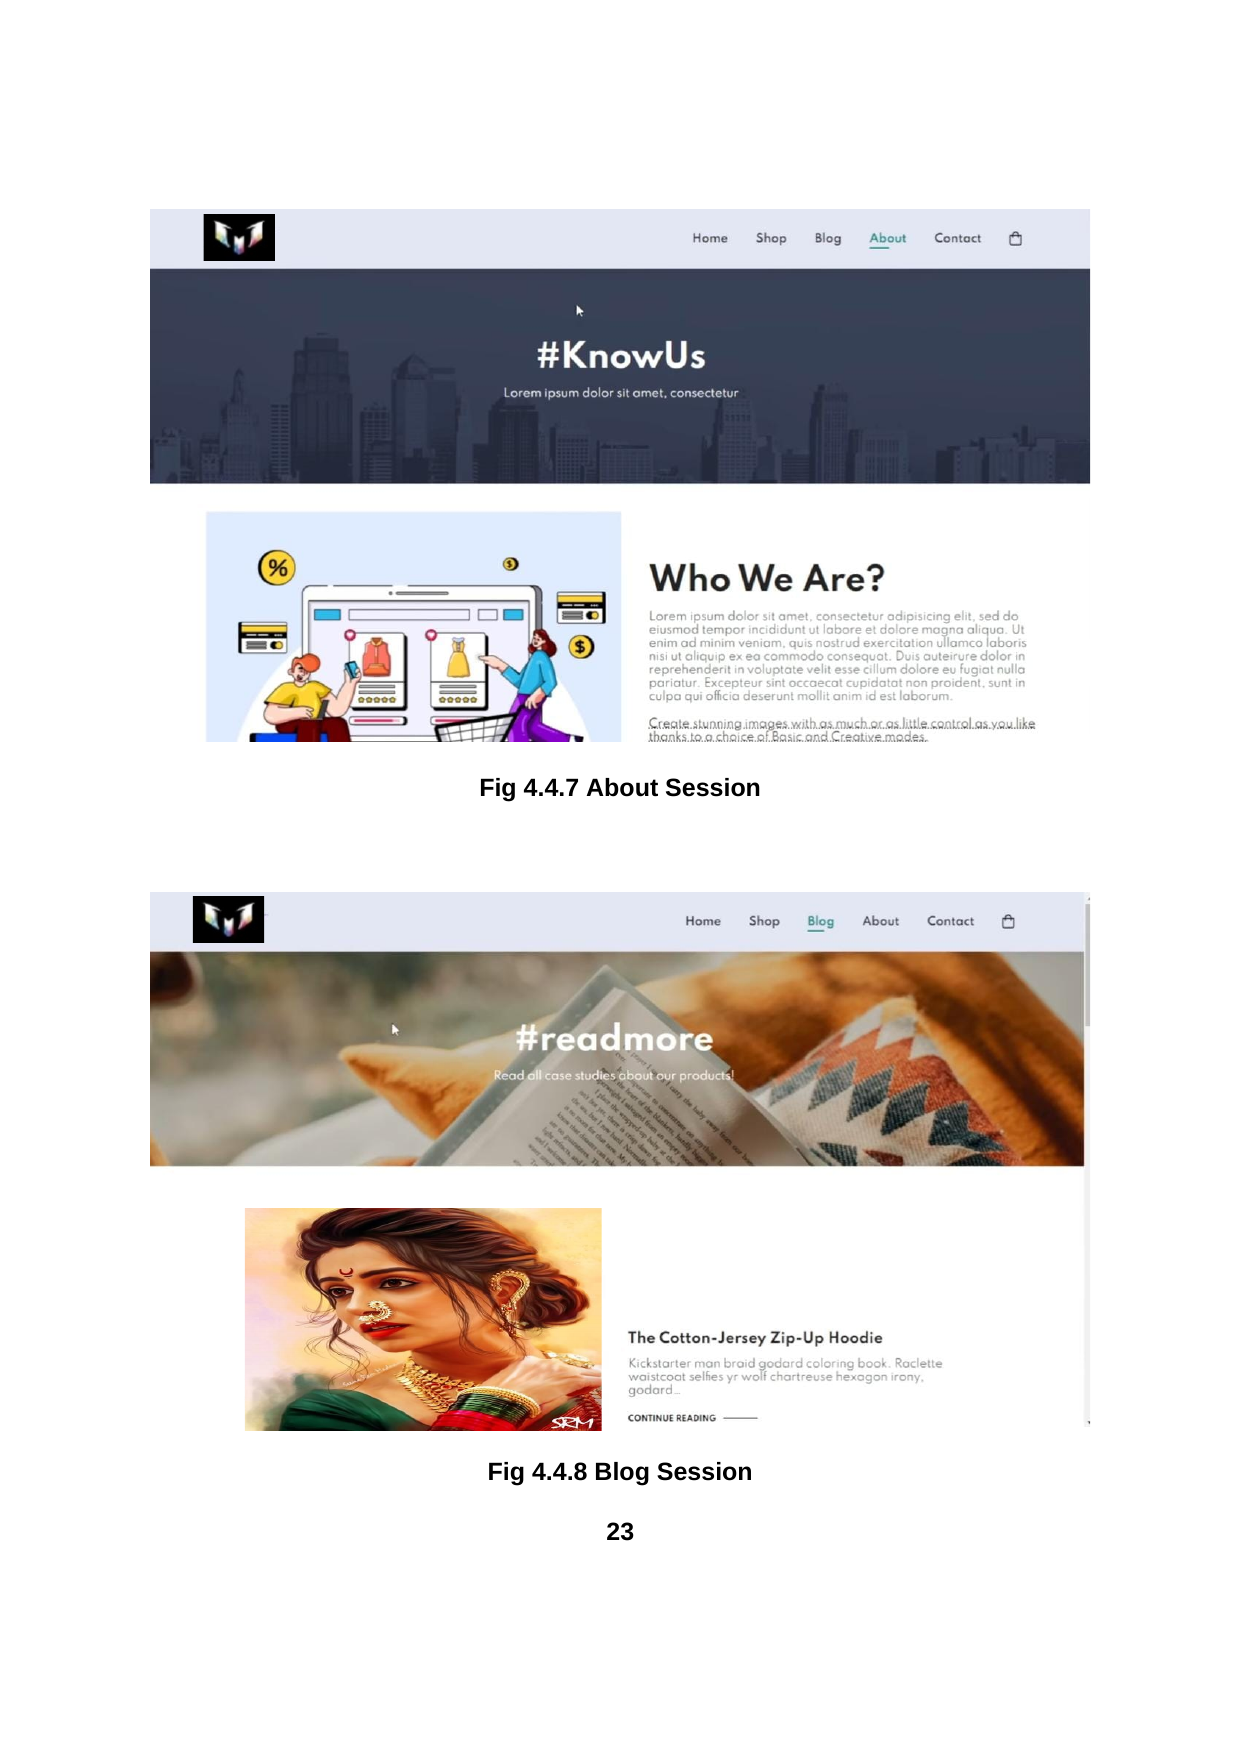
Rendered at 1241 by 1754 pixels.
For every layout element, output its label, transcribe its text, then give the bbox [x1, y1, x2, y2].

text Fig 4.4.8 Blog Session [150, 1457, 1090, 1486]
picture [150, 892, 1091, 1431]
text 23 [150, 1517, 1090, 1545]
picture [150, 209, 1091, 742]
text Fig 4.4.7 About Session [150, 773, 1090, 801]
